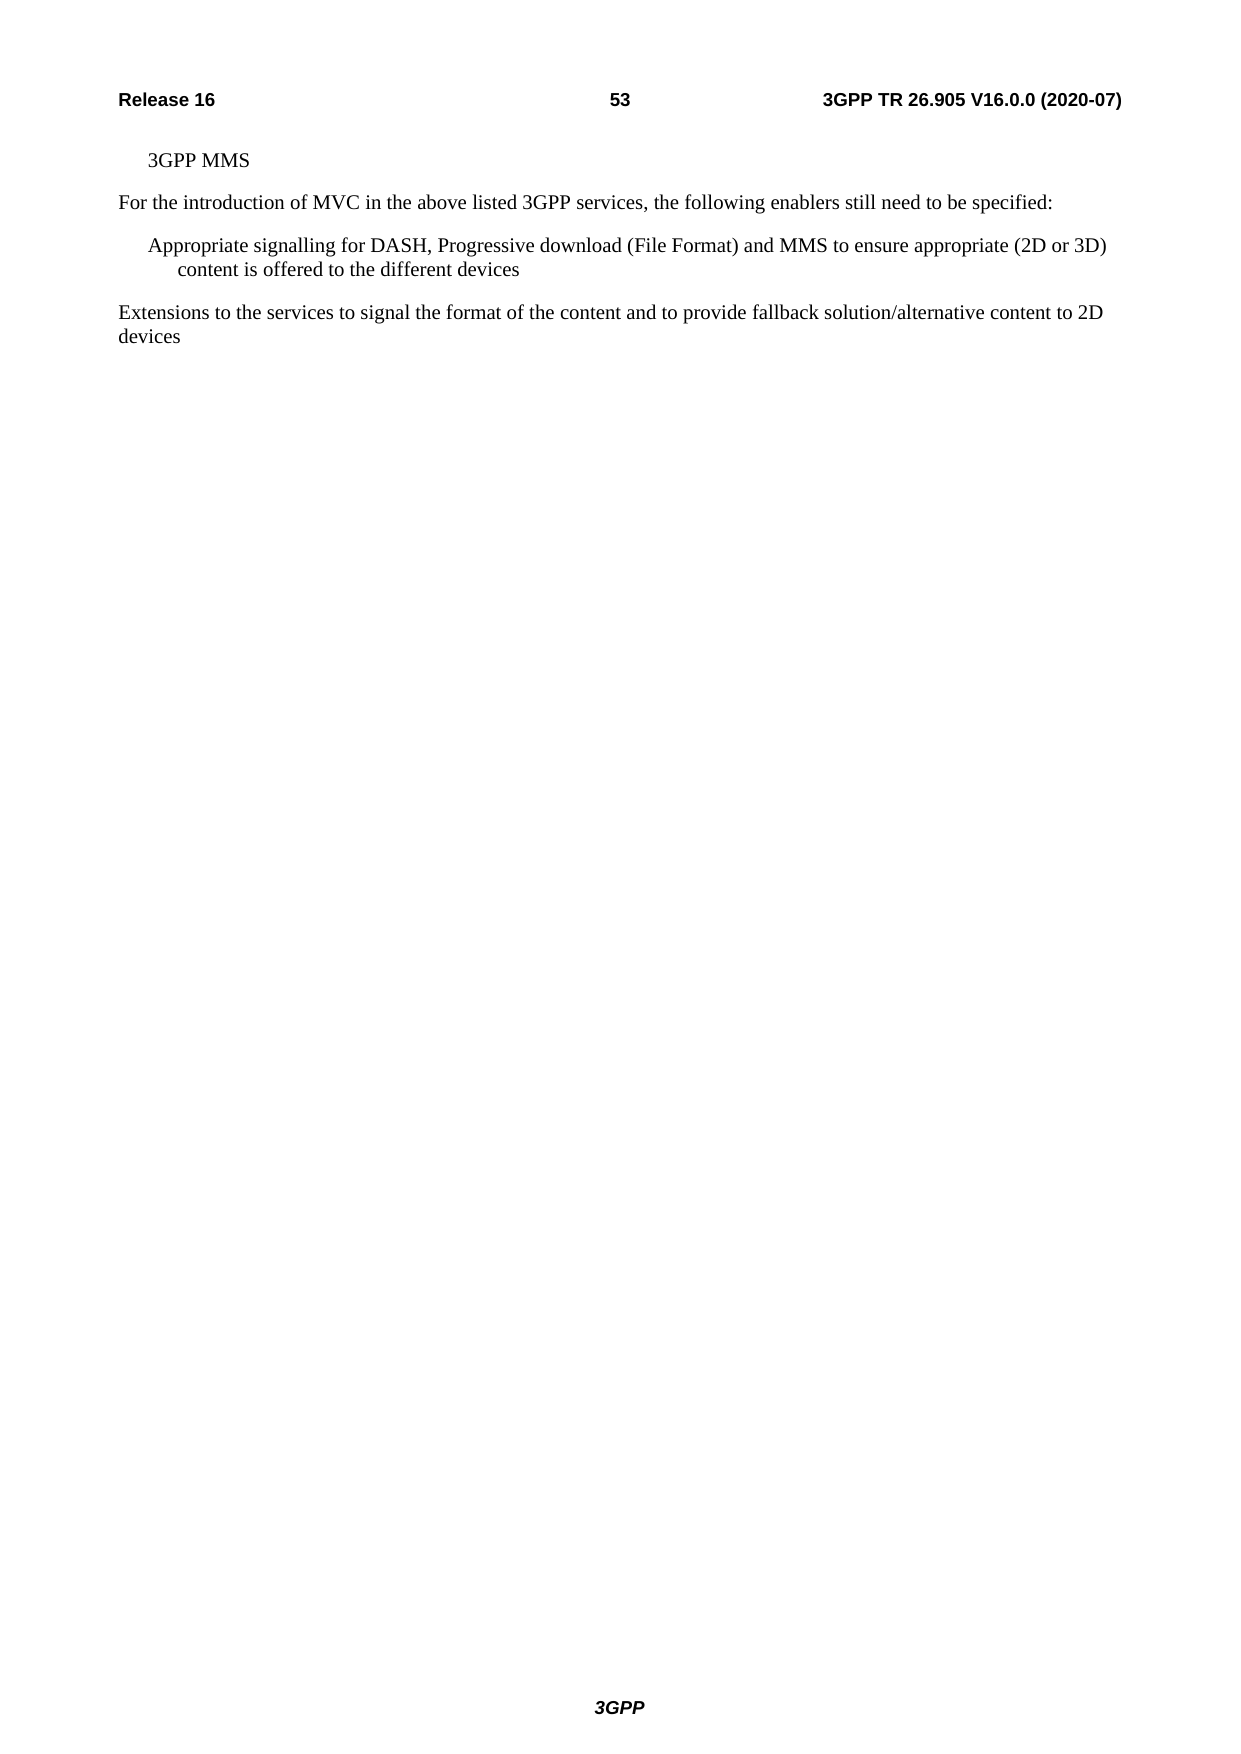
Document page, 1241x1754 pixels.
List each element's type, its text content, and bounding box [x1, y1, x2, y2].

text Extensions to the services to signal the format of the content and to provide fallback solution/alternative content to 2D devices [118, 300, 1122, 348]
text Appropriate signalling for DASH, Progressive download (File Format) and MMS to ensure appropriate (2D or 3D) content is offered to the different devices [148, 233, 1122, 281]
text For the introduction of MVC in the above listed 3GPP services, the following enablers still need to be specified: [118, 190, 1122, 214]
text 3GPP MMS [148, 147, 1122, 172]
